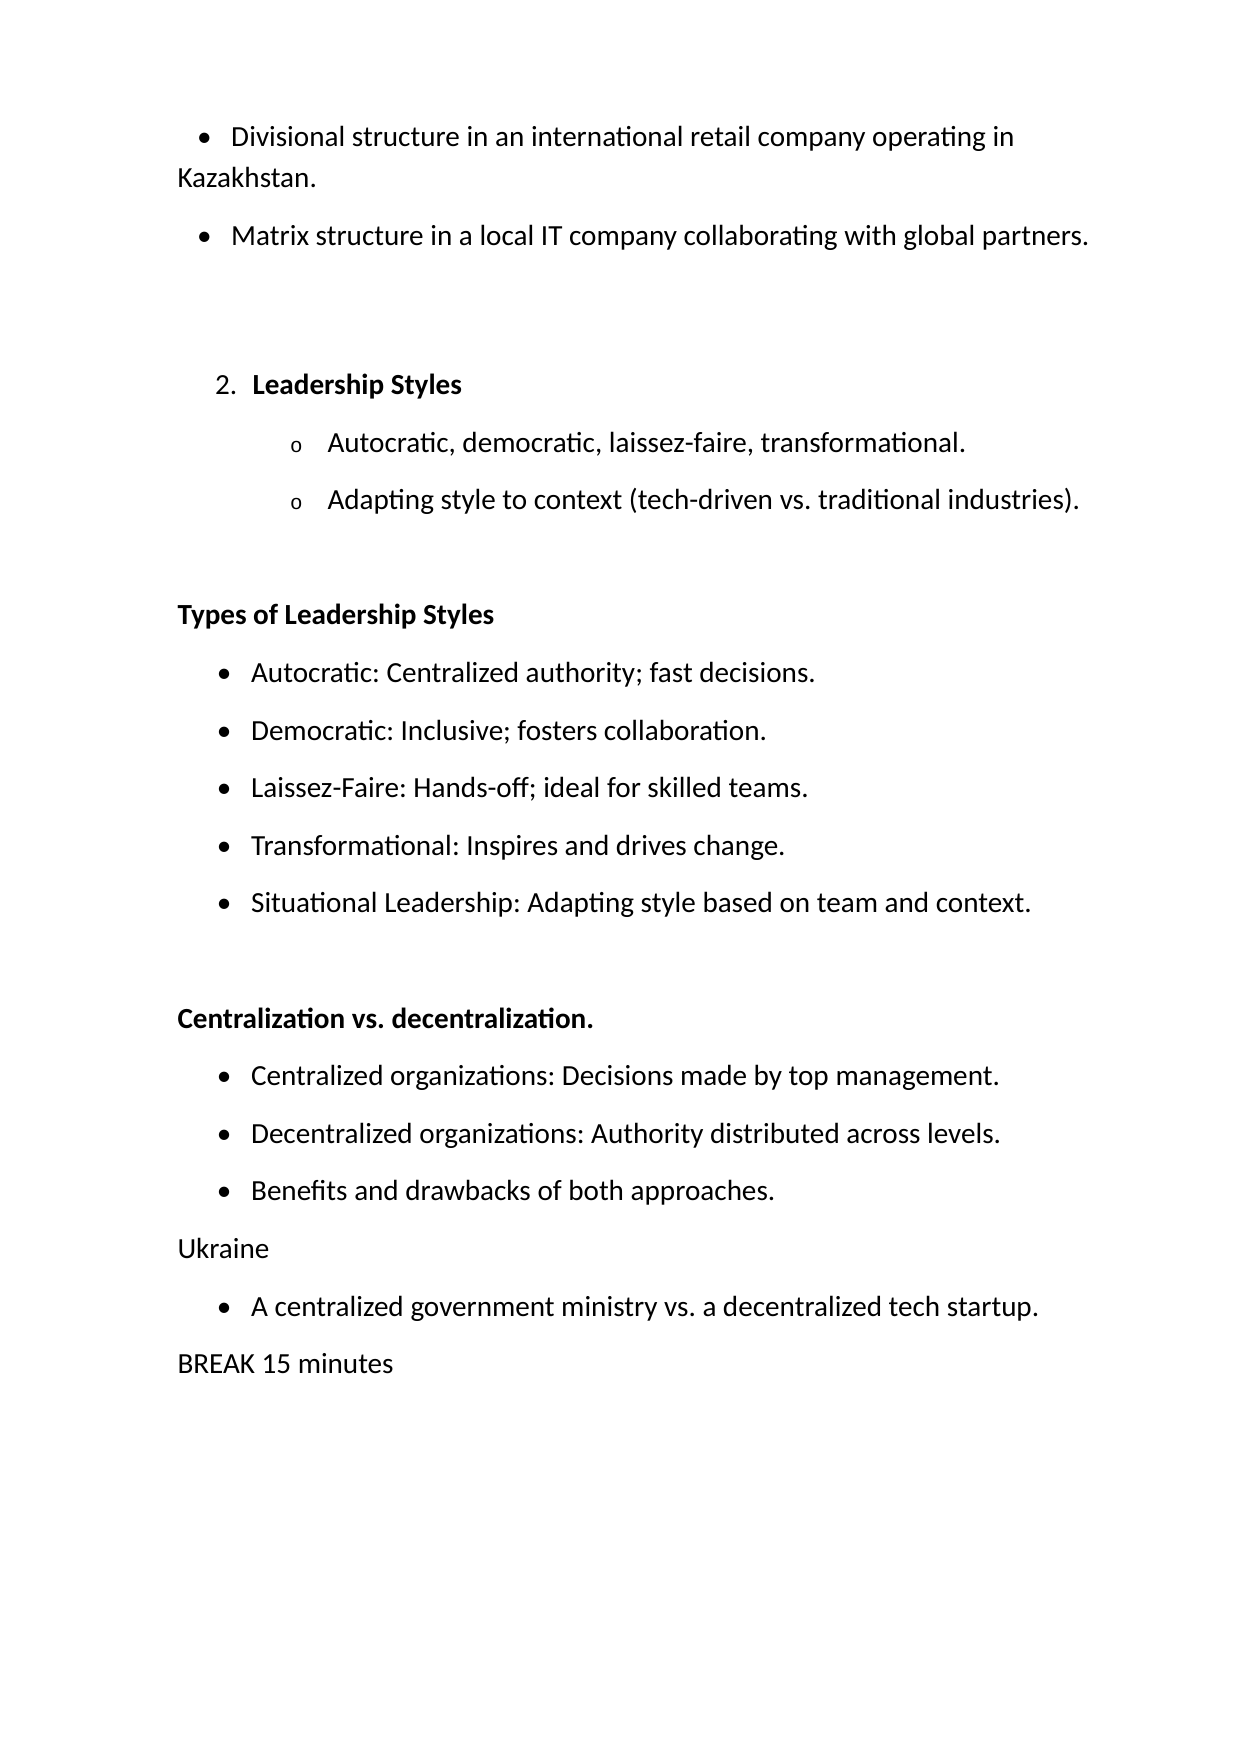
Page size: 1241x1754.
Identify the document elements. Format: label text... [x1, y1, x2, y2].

list Autocratic, democratic, laissez-faire, transformational. [290, 424, 1152, 459]
text • Decentralized organizations: Authority distributed across levels. [177, 1115, 1152, 1151]
text • Autocratic: Centralized authority; fast decisions. [177, 654, 1152, 690]
text • Democratic: Inclusive; fosters collaboration. [177, 712, 1152, 747]
text Ukraine [177, 1230, 1152, 1266]
text • Laissez-Faire: Hands-off; ideal for skilled teams. [177, 769, 1152, 805]
list Adapting style to context (tech-driven vs. traditional industries). [290, 481, 1152, 517]
list Leadership Styles [215, 366, 1152, 402]
text • Transformational: Inspires and drives change. [177, 827, 1152, 862]
text • Matrix structure in a local IT company collaborating with global partners. [177, 217, 1152, 252]
text • Situational Leadership: Adapting style based on team and context. [177, 884, 1152, 920]
text • Centralized organizations: Decisions made by top management. [177, 1057, 1152, 1093]
text Types of Leadership Styles [177, 596, 1152, 632]
text • Divisional structure in an international retail company operating in Kazakhstan. [177, 118, 1152, 195]
text Centralization vs. decentralization. [177, 1000, 1152, 1035]
text • A centralized government ministry vs. a decentralized tech startup. [177, 1288, 1152, 1323]
text • Benefits and drawbacks of both approaches. [177, 1172, 1152, 1208]
text BREAK 15 minutes [177, 1345, 1152, 1381]
